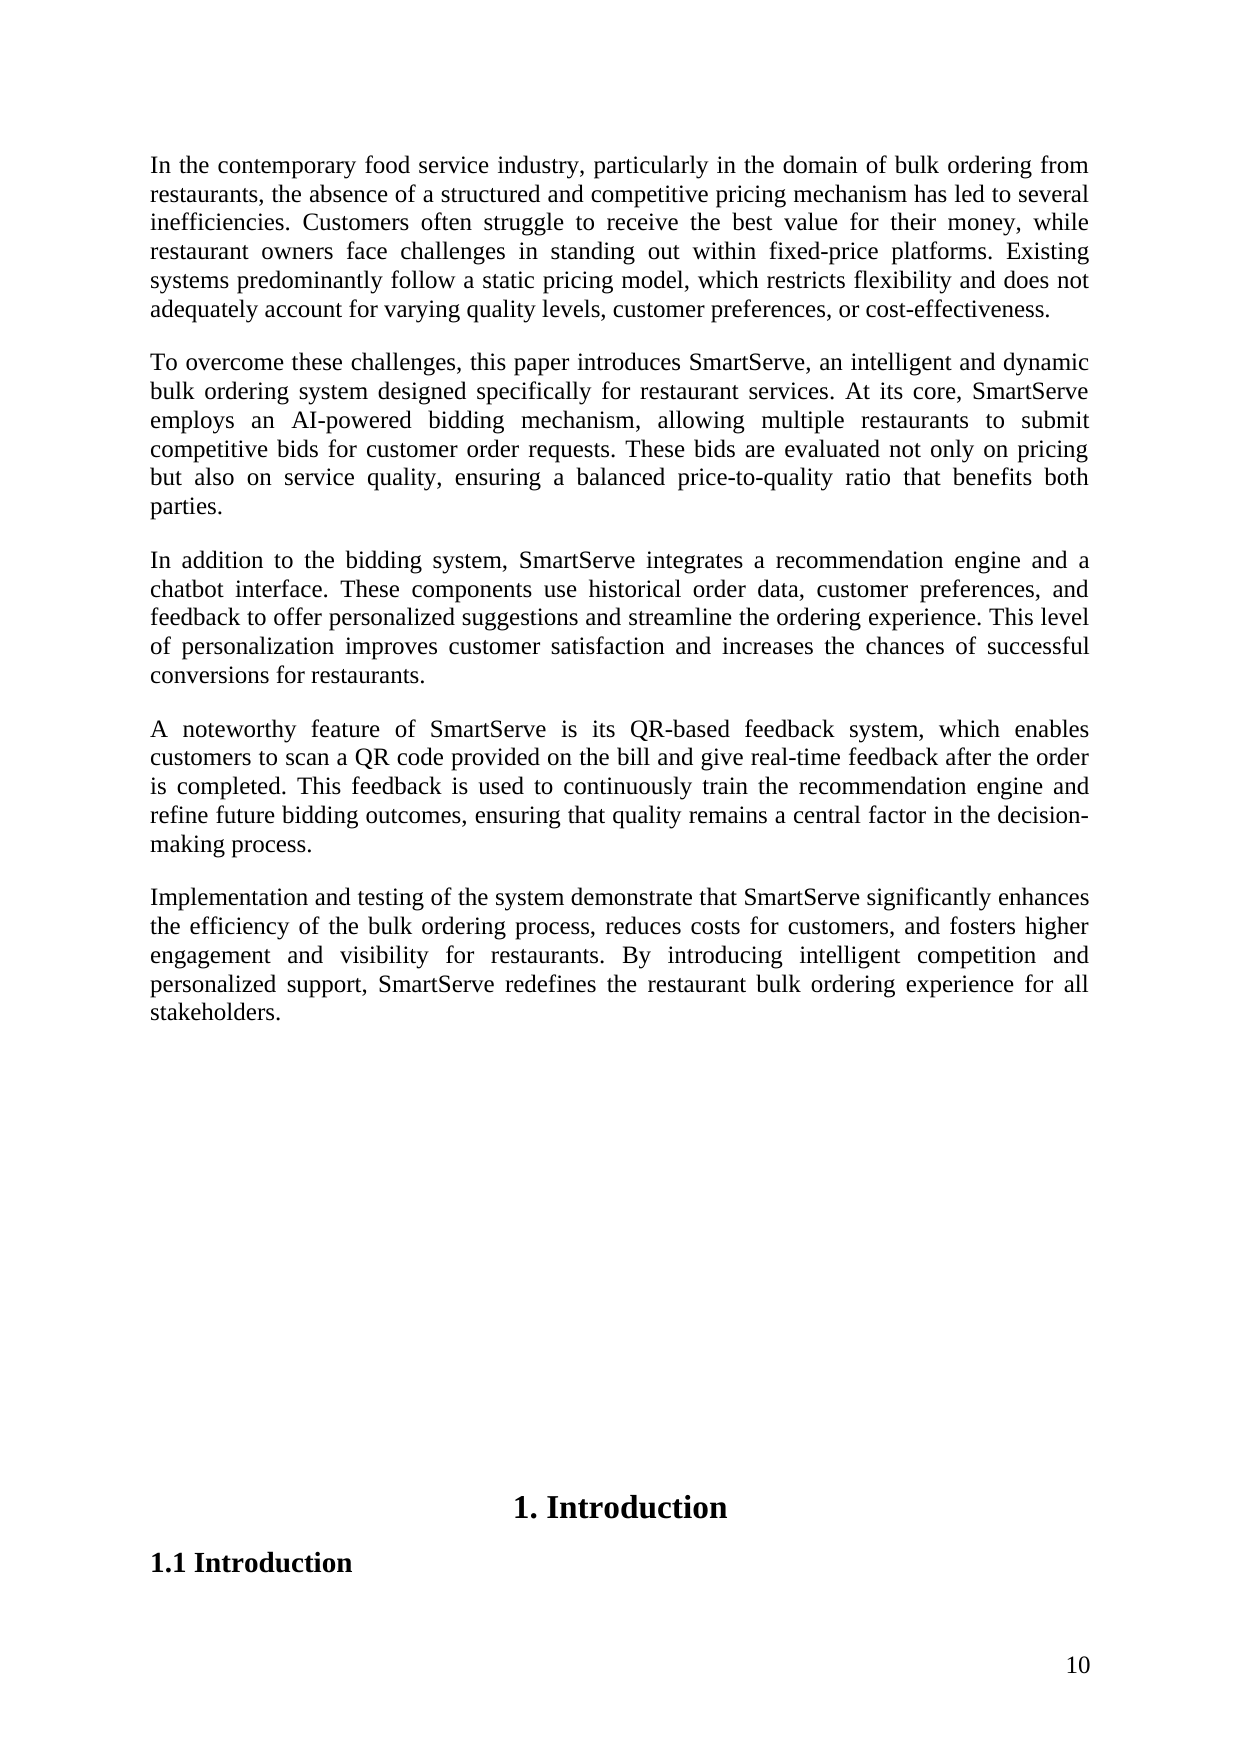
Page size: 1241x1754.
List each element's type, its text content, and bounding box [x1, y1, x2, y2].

text A noteworthy feature of SmartServe is its QR-based feedback system, which enables customers to scan a QR code provided on the bill and give real-time feedback after the order is completed. This feedback is used to continuously train the recommendation engine and refine future bidding outcomes, ensuring that quality remains a central factor in the decision-making process. [150, 714, 1090, 857]
text To overcome these challenges, this paper introduces SmartServe, an intelligent and dynamic bulk ordering system designed specifically for restaurant services. At its core, SmartServe employs an AI-powered bidding mechanism, allowing multiple restaurants to submit competitive bids for customer order requests. These bids are evaluated not only on pricing but also on service quality, ensuring a balanced price-to-quality ratio that benefits both parties. [150, 347, 1090, 520]
text In the contemporary food service industry, particularly in the domain of bulk ordering from restaurants, the absence of a structured and competitive pricing mechanism has led to several inefficiencies. Customers often struggle to receive the best value for their money, while restaurant owners face challenges in standing out within fixed-price platforms. Existing systems predominantly follow a static pricing model, which restricts flexibility and does not adequately account for varying quality levels, customer preferences, or cost-effectiveness. [150, 150, 1090, 322]
text 1. Introduction [150, 1487, 1090, 1526]
text In addition to the bidding system, SmartServe integrates a recommendation engine and a chatbot interface. These components use historical order data, customer preferences, and feedback to offer personalized suggestions and streamline the ordering experience. This level of personalization improves customer satisfaction and increases the chances of successful conversions for restaurants. [150, 545, 1090, 689]
text 1.1 Introduction [150, 1545, 1090, 1578]
text Implementation and testing of the system demonstrate that SmartServe significantly enhances the efficiency of the bulk ordering process, reduces costs for customers, and fosters higher engagement and visibility for restaurants. By introducing intelligent competition and personalized support, SmartServe redefines the restaurant bulk ordering experience for all stakeholders. [150, 882, 1090, 1026]
